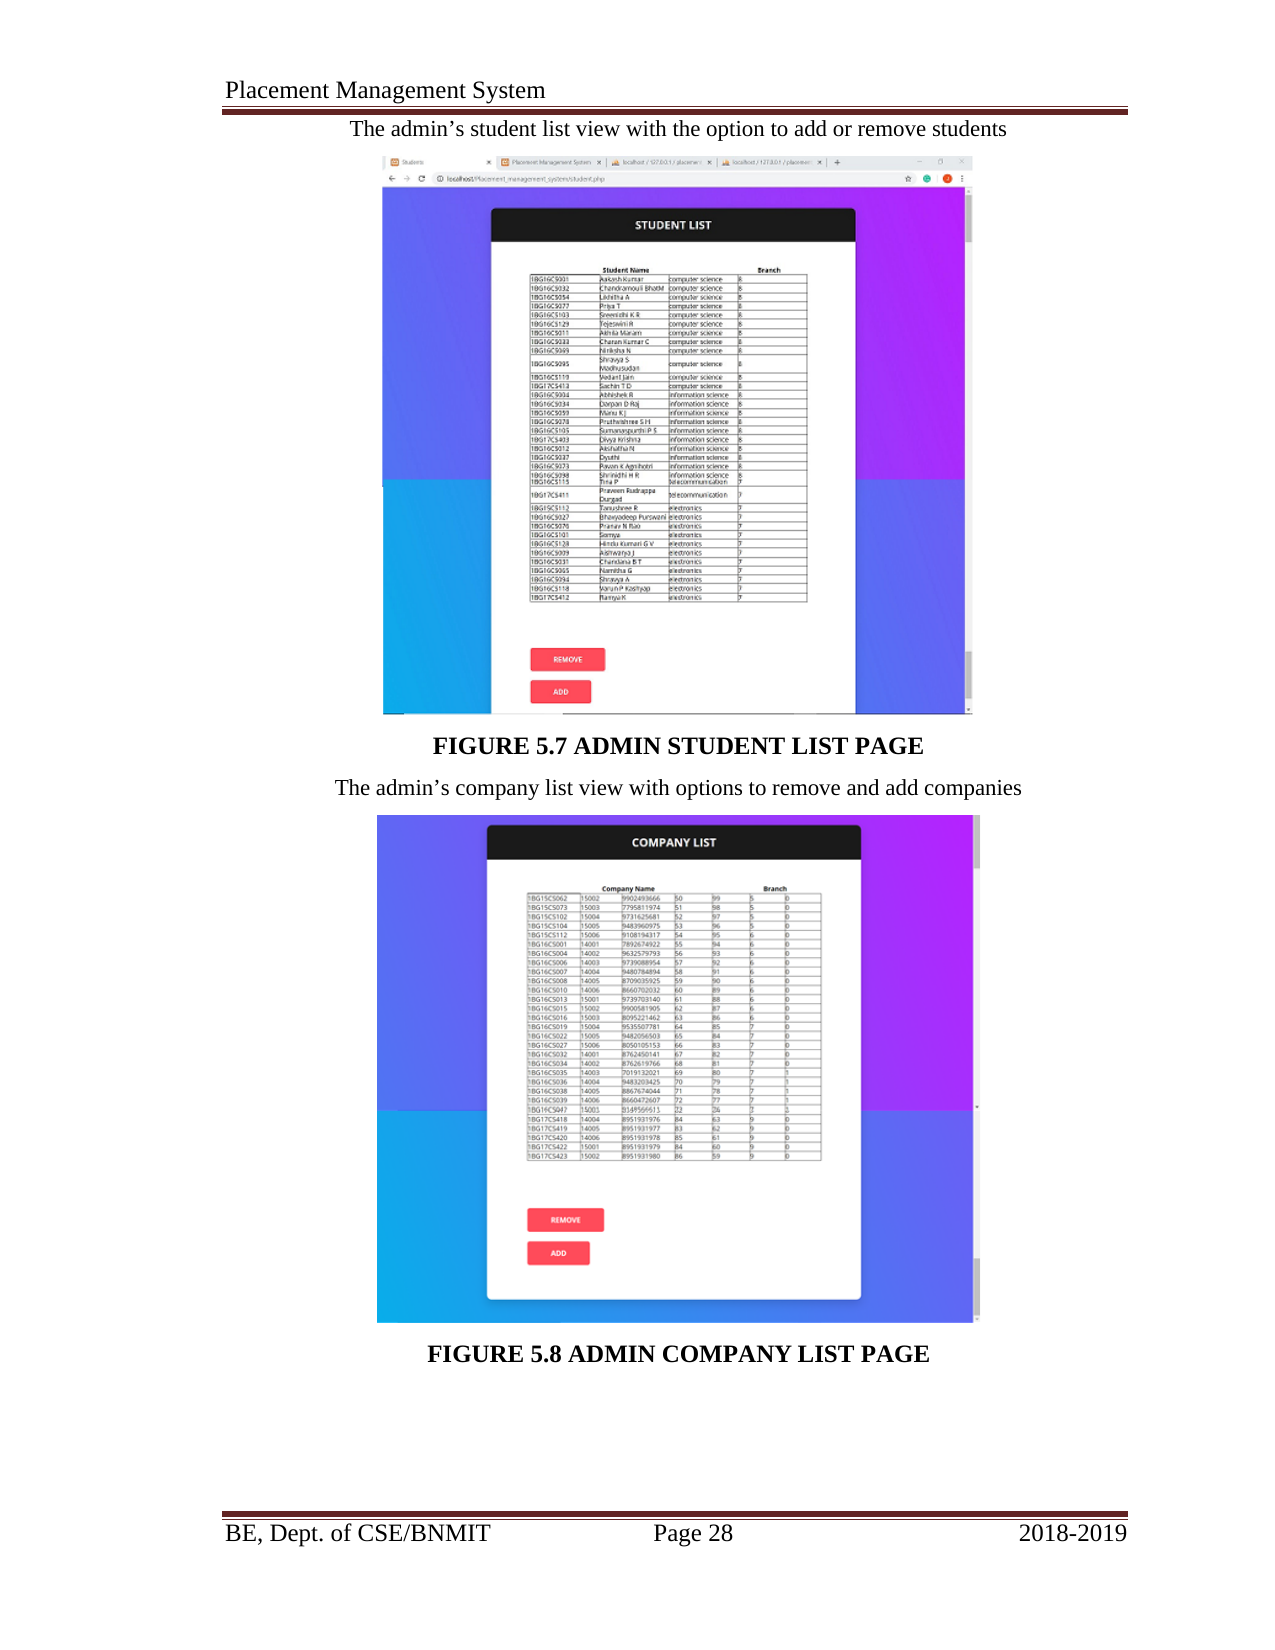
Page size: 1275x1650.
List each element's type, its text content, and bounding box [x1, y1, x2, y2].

picture [377, 815, 980, 1325]
text FIGURE 5.8 ADMIN COMPANY LIST PAGE [225, 1339, 1132, 1367]
text The admin’s student list view with the option to add or remove students [225, 105, 1132, 142]
text The admin’s company list view with options to remove and add companies [225, 774, 1132, 801]
picture [382, 156, 975, 717]
text FIGURE 5.7 ADMIN STUDENT LIST PAGE [225, 731, 1132, 760]
